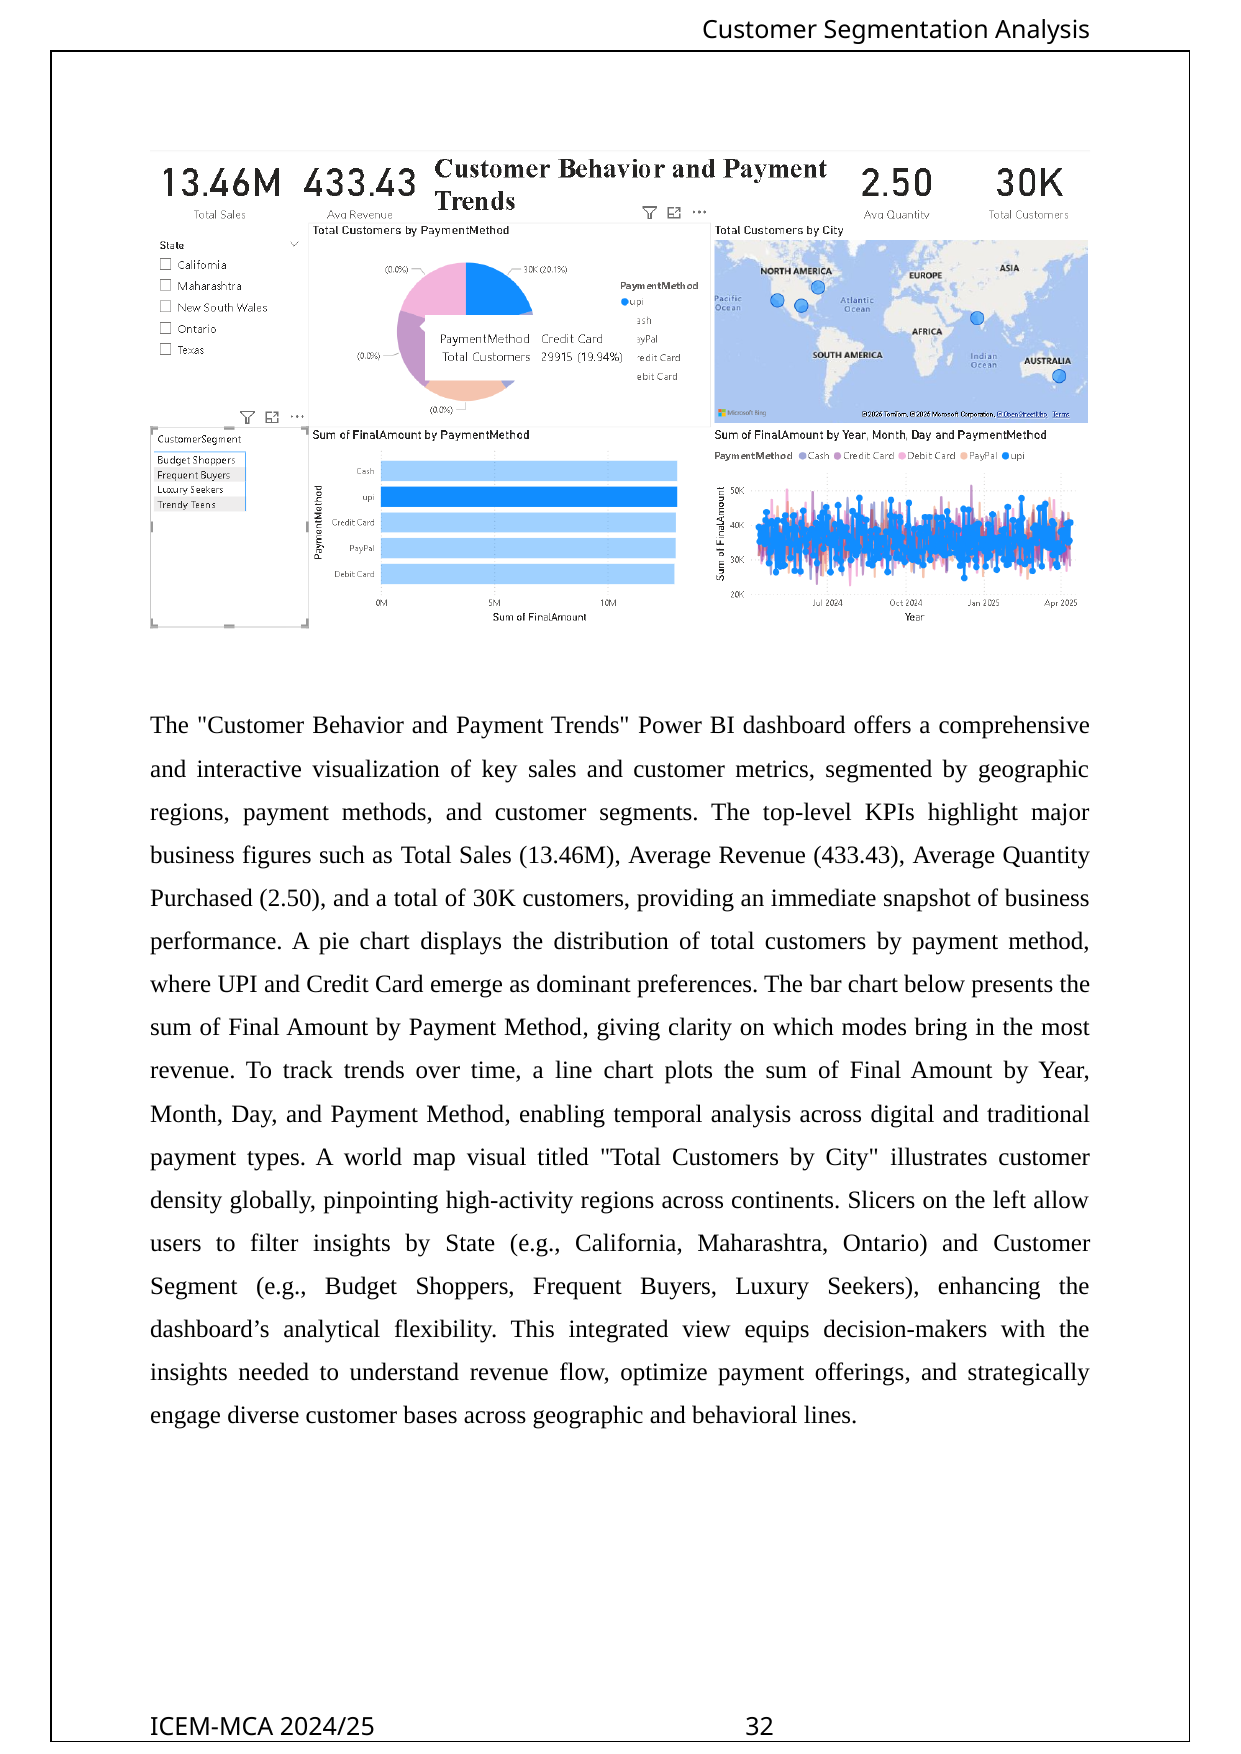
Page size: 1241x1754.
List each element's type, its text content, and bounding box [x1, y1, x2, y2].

picture [150, 150, 1091, 677]
text The "Customer Behavior and Payment Trends" Power BI dashboard offers a comprehensive and interactive visualization of key sales and customer metrics, segmented by geographic regions, payment methods, and customer segments. The top-level KPIs highlight major business figures such as Total Sales (13.46M), Average Revenue (433.43), Average Quantity Purchased (2.50), and a total of 30K customers, providing an immediate snapshot of business performance. A pie chart displays the distribution of total customers by payment method, where UPI and Credit Card emerge as dominant preferences. The bar chart below presents the sum of Final Amount by Payment Method, giving clarity on which modes bring in the most revenue. To track trends over time, a line chart plots the sum of Final Amount by Year, Month, Day, and Payment Method, enabling temporal analysis across digital and traditional payment types. A world map visual titled "Total Customers by City" illustrates customer density globally, pinpointing high-activity regions across continents. Slicers on the left allow users to filter insights by State (e.g., California, Maharashtra, Ontario) and Customer Segment (e.g., Budget Shoppers, Frequent Buyers, Luxury Seekers), enhancing the dashboard’s analytical flexibility. This integrated view equips decision-makers with the insights needed to understand revenue flow, optimize payment offerings, and strategically engage diverse customer bases across geographic and behavioral lines. [150, 711, 1090, 1429]
